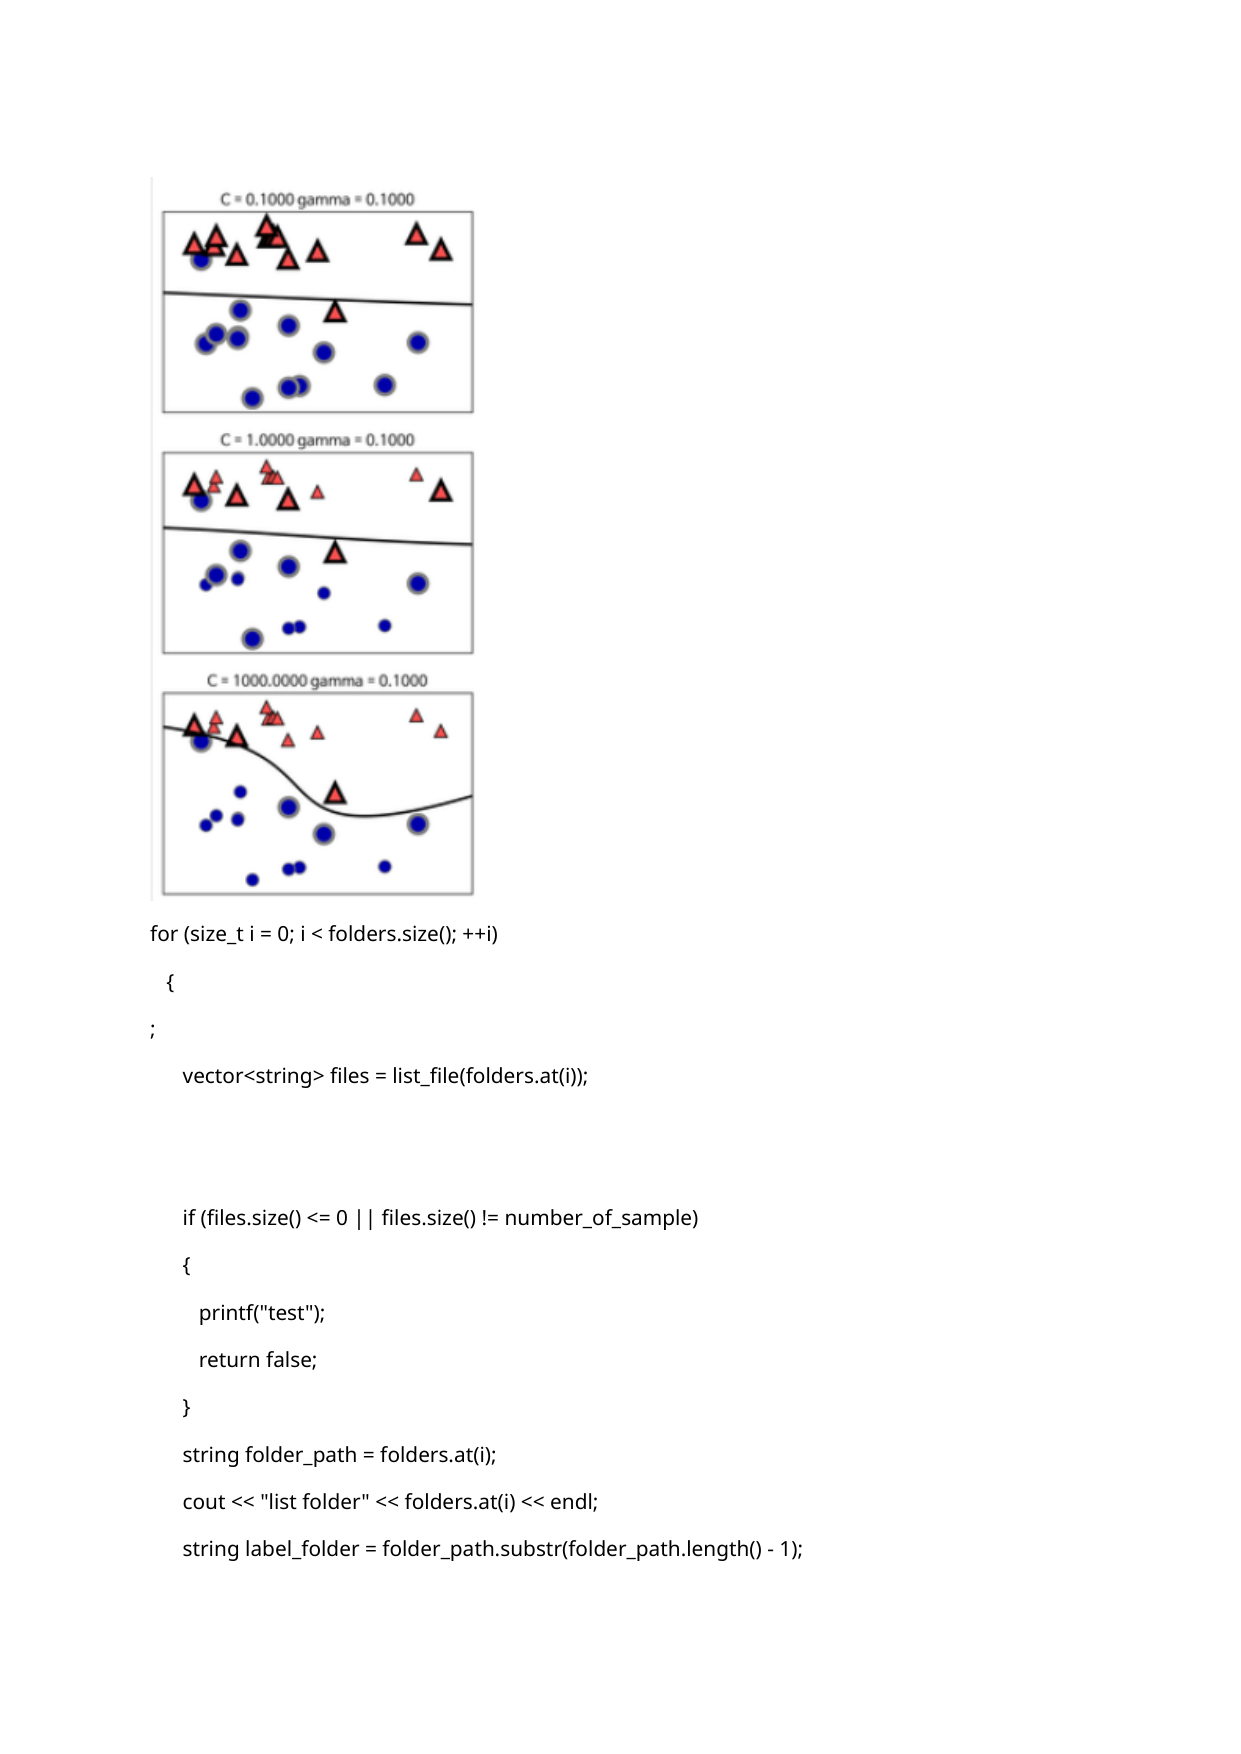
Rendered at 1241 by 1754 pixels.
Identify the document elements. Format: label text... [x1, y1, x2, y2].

text printf("test"); [150, 1298, 1090, 1326]
text { [150, 1251, 1090, 1279]
text string label_folder = folder_path.substr(folder_path.length() - 1); [150, 1534, 1090, 1563]
text { [150, 967, 1090, 995]
text vector<string> files = list_file(folders.at(i)); [150, 1061, 1090, 1090]
text cout << "list folder" << folders.at(i) << endl; [150, 1487, 1090, 1515]
text for (size_t i = 0; i < folders.size(); ++i) [150, 919, 1090, 948]
text return false; [150, 1345, 1090, 1373]
text if (files.size() <= 0 || files.size() != number_of_sample) [150, 1203, 1090, 1232]
text } [150, 1392, 1090, 1421]
picture [150, 177, 489, 901]
text ; [150, 1014, 1090, 1042]
text string folder_path = folders.at(i); [150, 1440, 1090, 1468]
